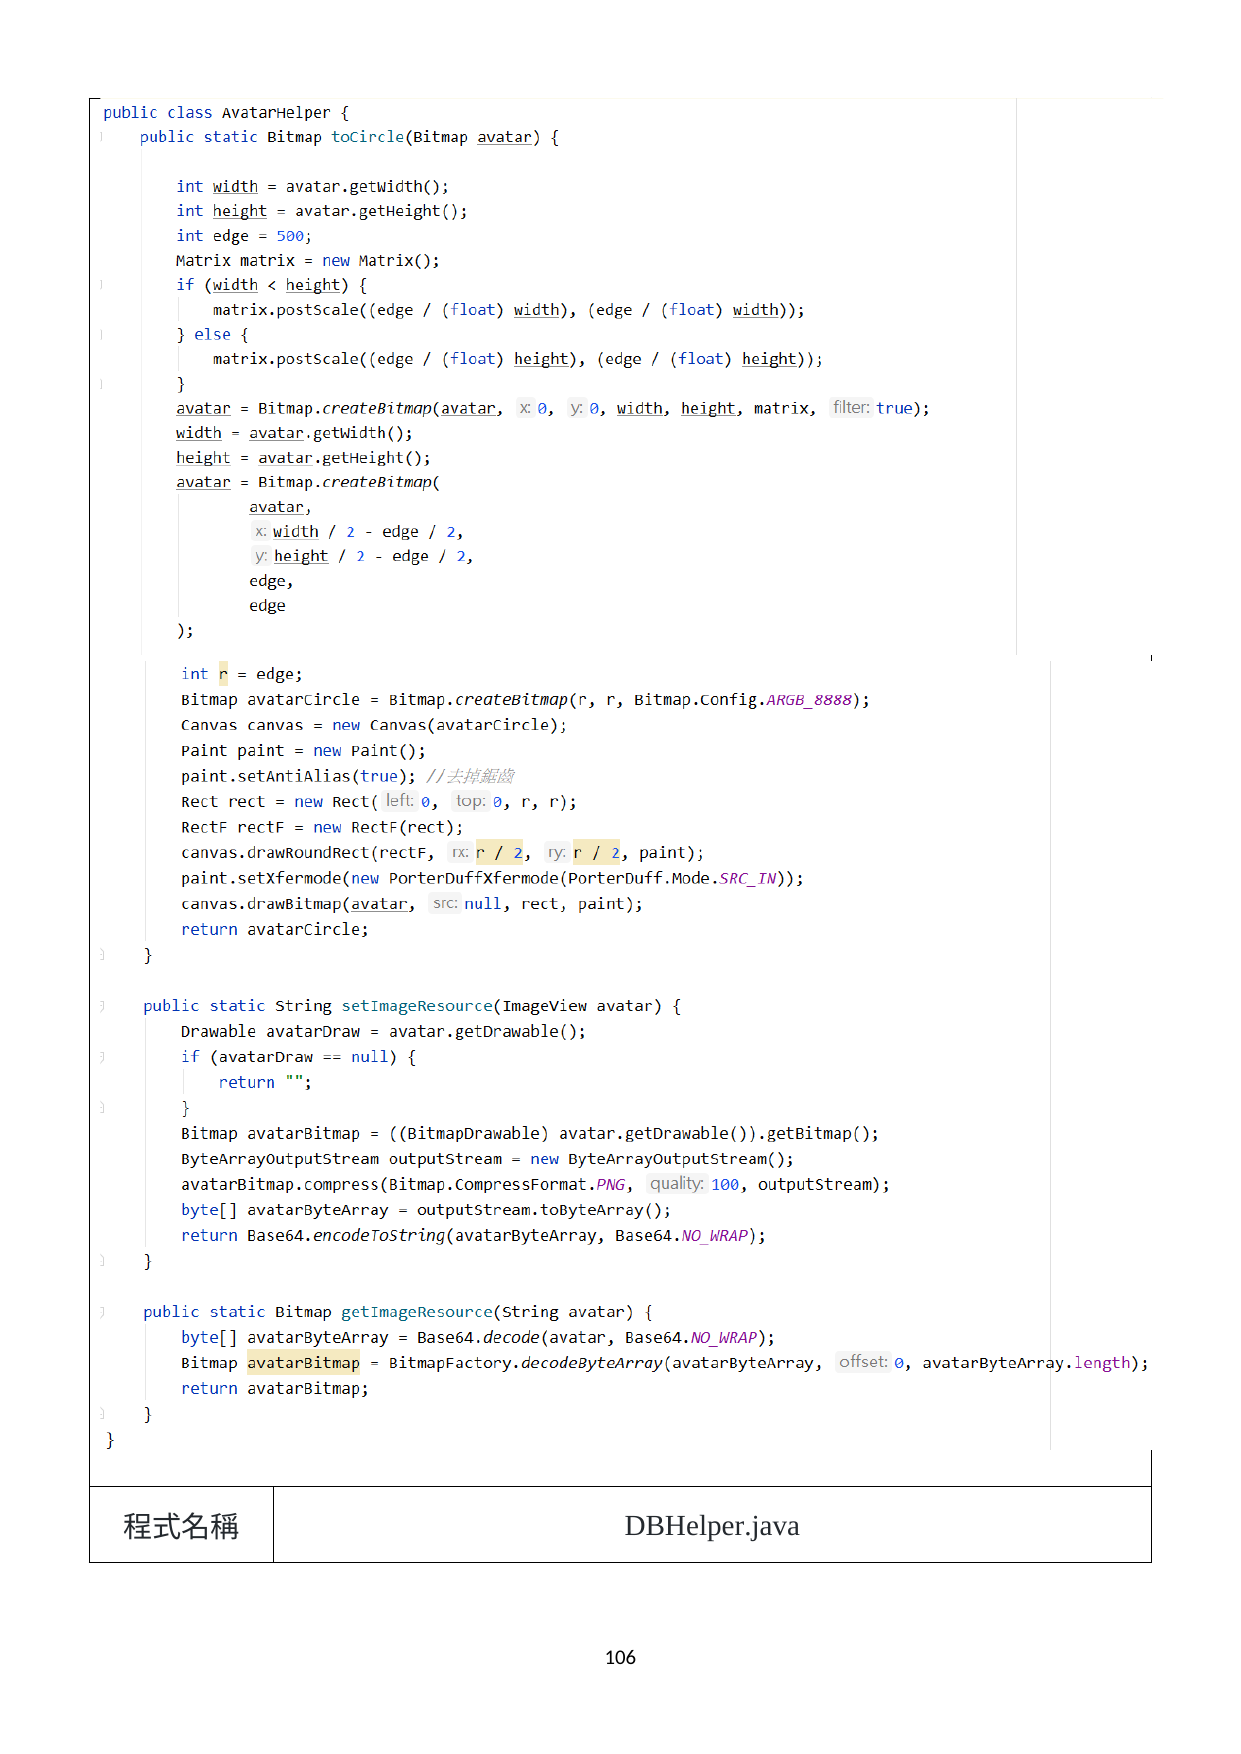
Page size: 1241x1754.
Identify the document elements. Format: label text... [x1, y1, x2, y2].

picture [100, 661, 1164, 1450]
table_cell DBHelper.java [274, 1487, 1151, 1562]
table_cell [90, 99, 1151, 1486]
picture [100, 98, 1164, 655]
table_cell 程式名稱 [90, 1487, 273, 1562]
